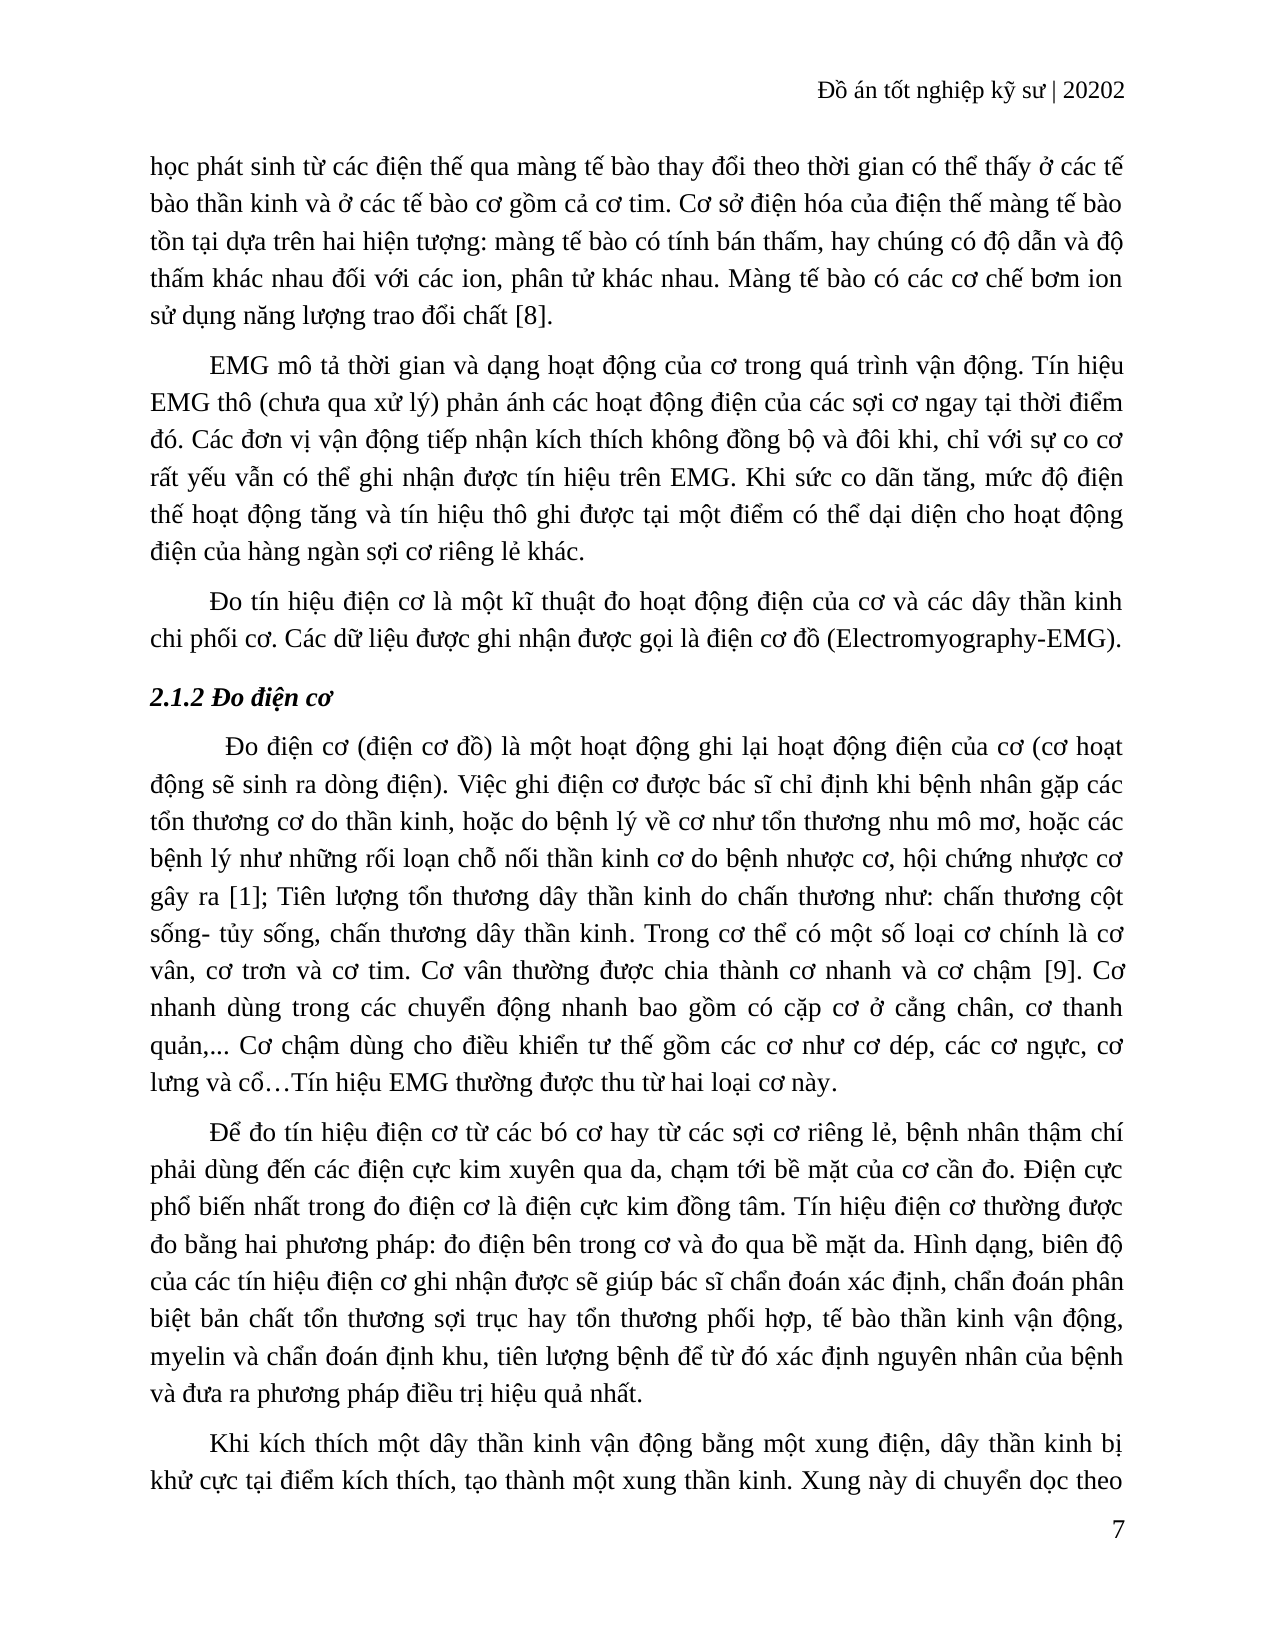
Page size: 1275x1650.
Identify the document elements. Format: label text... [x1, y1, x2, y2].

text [150, 150, 1125, 330]
text Đo tín hiệu điện cơ là một kĩ thuật đo hoạt động điện của cơ và các dây thần kinh chi phối cơ. Các dữ liệu được ghi nhận được gọi là điện cơ đồ (Electromyography-EMG). [150, 585, 1125, 654]
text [150, 1427, 1125, 1495]
text Đo điện cơ (điện cơ đồ) là một hoạt động ghi lại hoạt động điện của cơ (cơ hoạt động sẽ sinh ra dòng điện). Việc ghi điện cơ được bác sĩ chỉ định khi bệnh nhân gặp các tổn thương cơ do thần kinh, hoặc do bệnh lý về cơ như tổn thương nhu mô mơ, hoặc các bệnh lý như những rối loạn chỗ nối thần kinh cơ do bệnh nhược cơ, hội chứng nhược cơ gây ra; Tiên lượng tổn thương dây thần kinh do chấn thương như: chấn thương cột sống- tủy sống, chấn thương dây thần kinh. Trong cơ thể có một số loại cơ chính là cơ vân, cơ trơn và cơ tim. Cơ vân thường được chia thành cơ nhanh và cơ chậm . Cơ nhanh dùng trong các chuyển động nhanh bao gồm có cặp cơ ở cẳng chân, cơ thanh quản,... Cơ chậm dùng cho điều khiển tư thế gồm các cơ như cơ dép, các cơ ngực, cơ lưng và cổ…Tín hiệu EMG thường được thu từ hai loại cơ này. [150, 730, 1125, 1097]
text Để đo tín hiệu điện cơ từ các bó cơ hay từ các sợi cơ riêng lẻ, bệnh nhân thậm chí phải dùng đến các điện cực kim xuyên qua da, chạm tới bề mặt của cơ cần đo. Điện cực phổ biến nhất trong đo điện cơ là điện cực kim đồng tâm. Tín hiệu điện cơ thường được đo bằng hai phương pháp: đo điện bên trong cơ và đo qua bề mặt da. Hình dạng, biên độ của các tín hiệu điện cơ ghi nhận được sẽ giúp bác sĩ chẩn đoán xác định, chẩn đoán phân biệt bản chất tổn thương sợi trục hay tổn thương phối hợp, tế bào thần kinh vận động, myelin và chẩn đoán định khu, tiên lượng bệnh để từ đó xác định nguyên nhân của bệnh và đưa ra phương pháp điều trị hiệu quả nhất. [150, 1116, 1125, 1408]
text EMG mô tả thời gian và dạng hoạt động của cơ trong quá trình vận động. Tín hiệu EMG thô (chưa qua xử lý) phản ánh các hoạt động điện của các sợi cơ ngay tại thời điểm đó. Các đơn vị vận động tiếp nhận kích thích không đồng bộ và đôi khi, chỉ với sự co cơ rất yếu vẫn có thể ghi nhận được tín hiệu trên EMG. Khi sức co dãn tăng, mức độ điện thế hoạt động tăng và tín hiệu thô ghi được tại một điểm có thể dại diện cho hoạt động điện của hàng ngàn sợi cơ riêng lẻ khác. [150, 349, 1125, 567]
subtitle Đo điện cơ [150, 681, 1125, 712]
